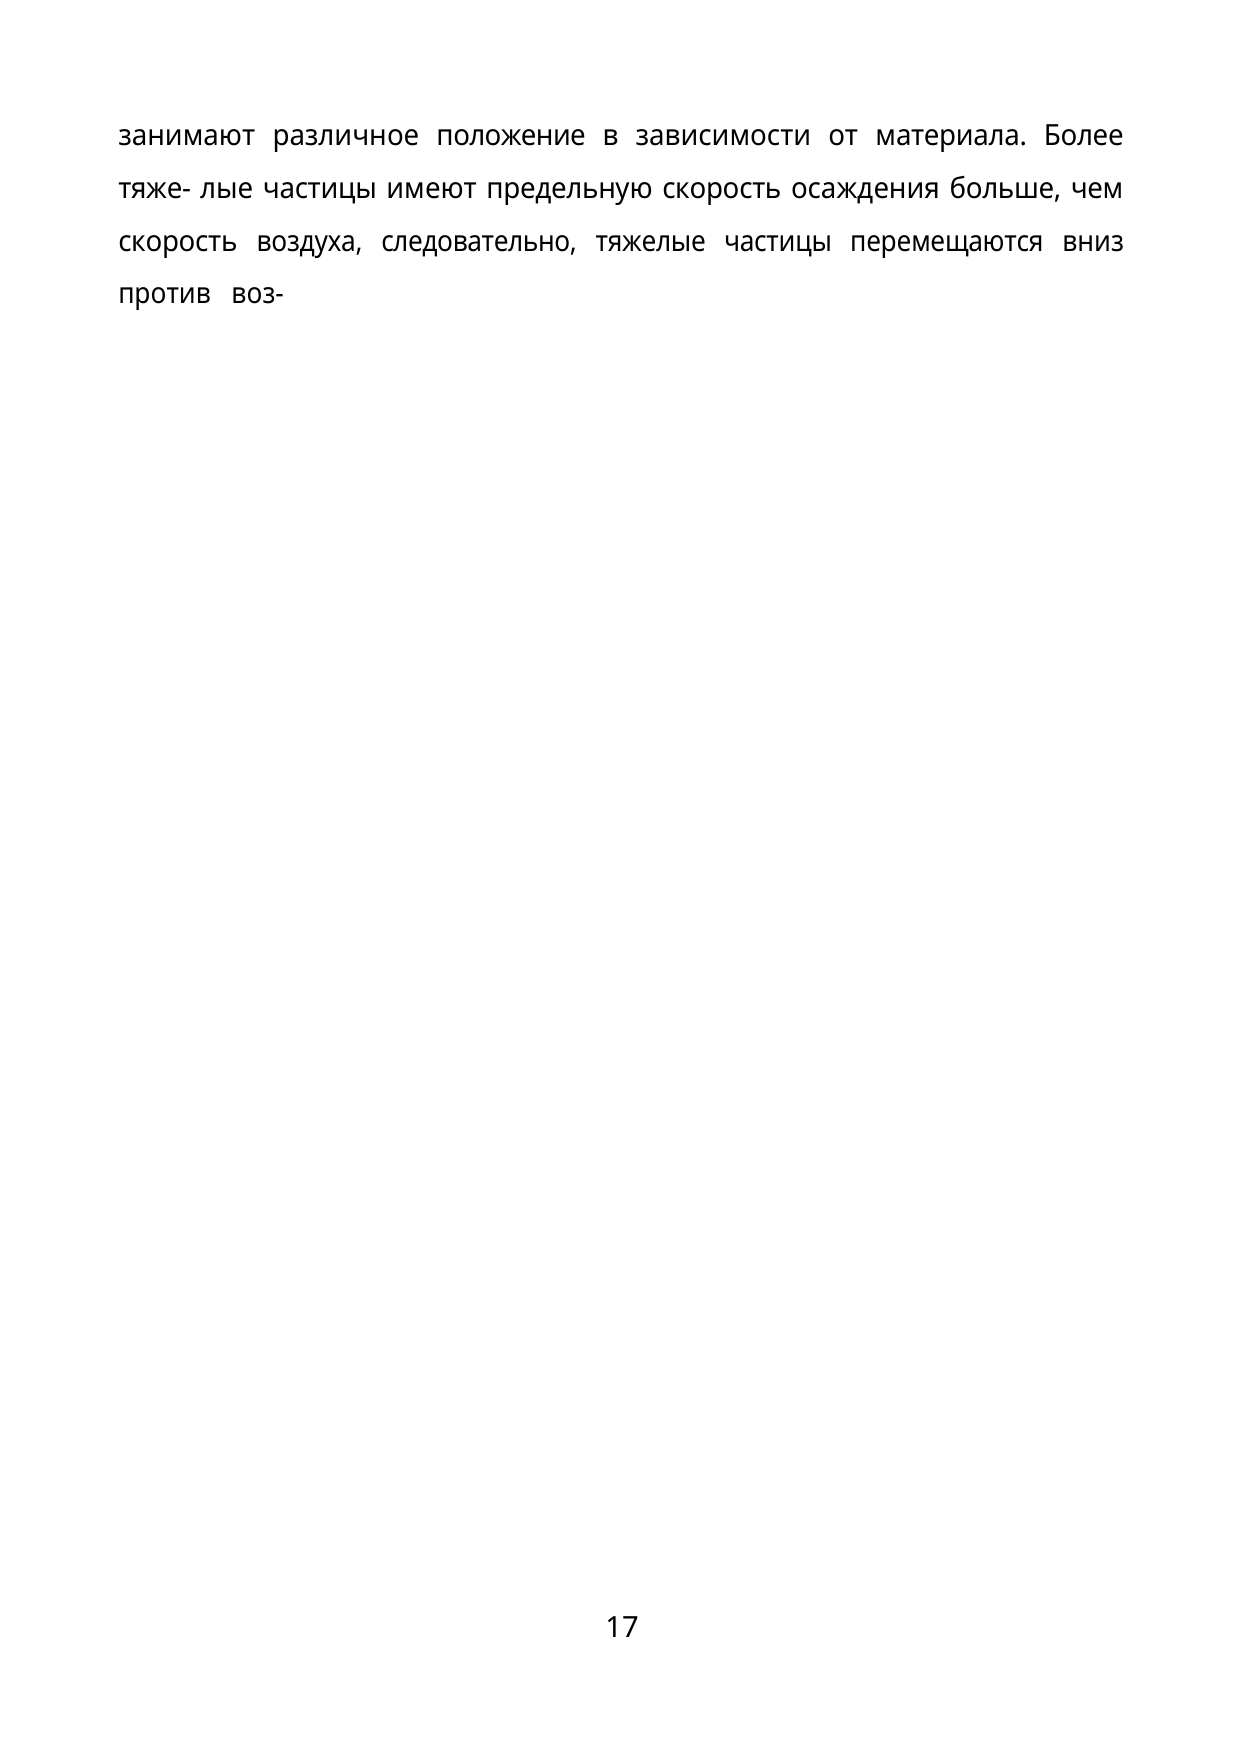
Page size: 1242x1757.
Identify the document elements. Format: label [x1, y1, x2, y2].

text [118, 114, 1124, 312]
